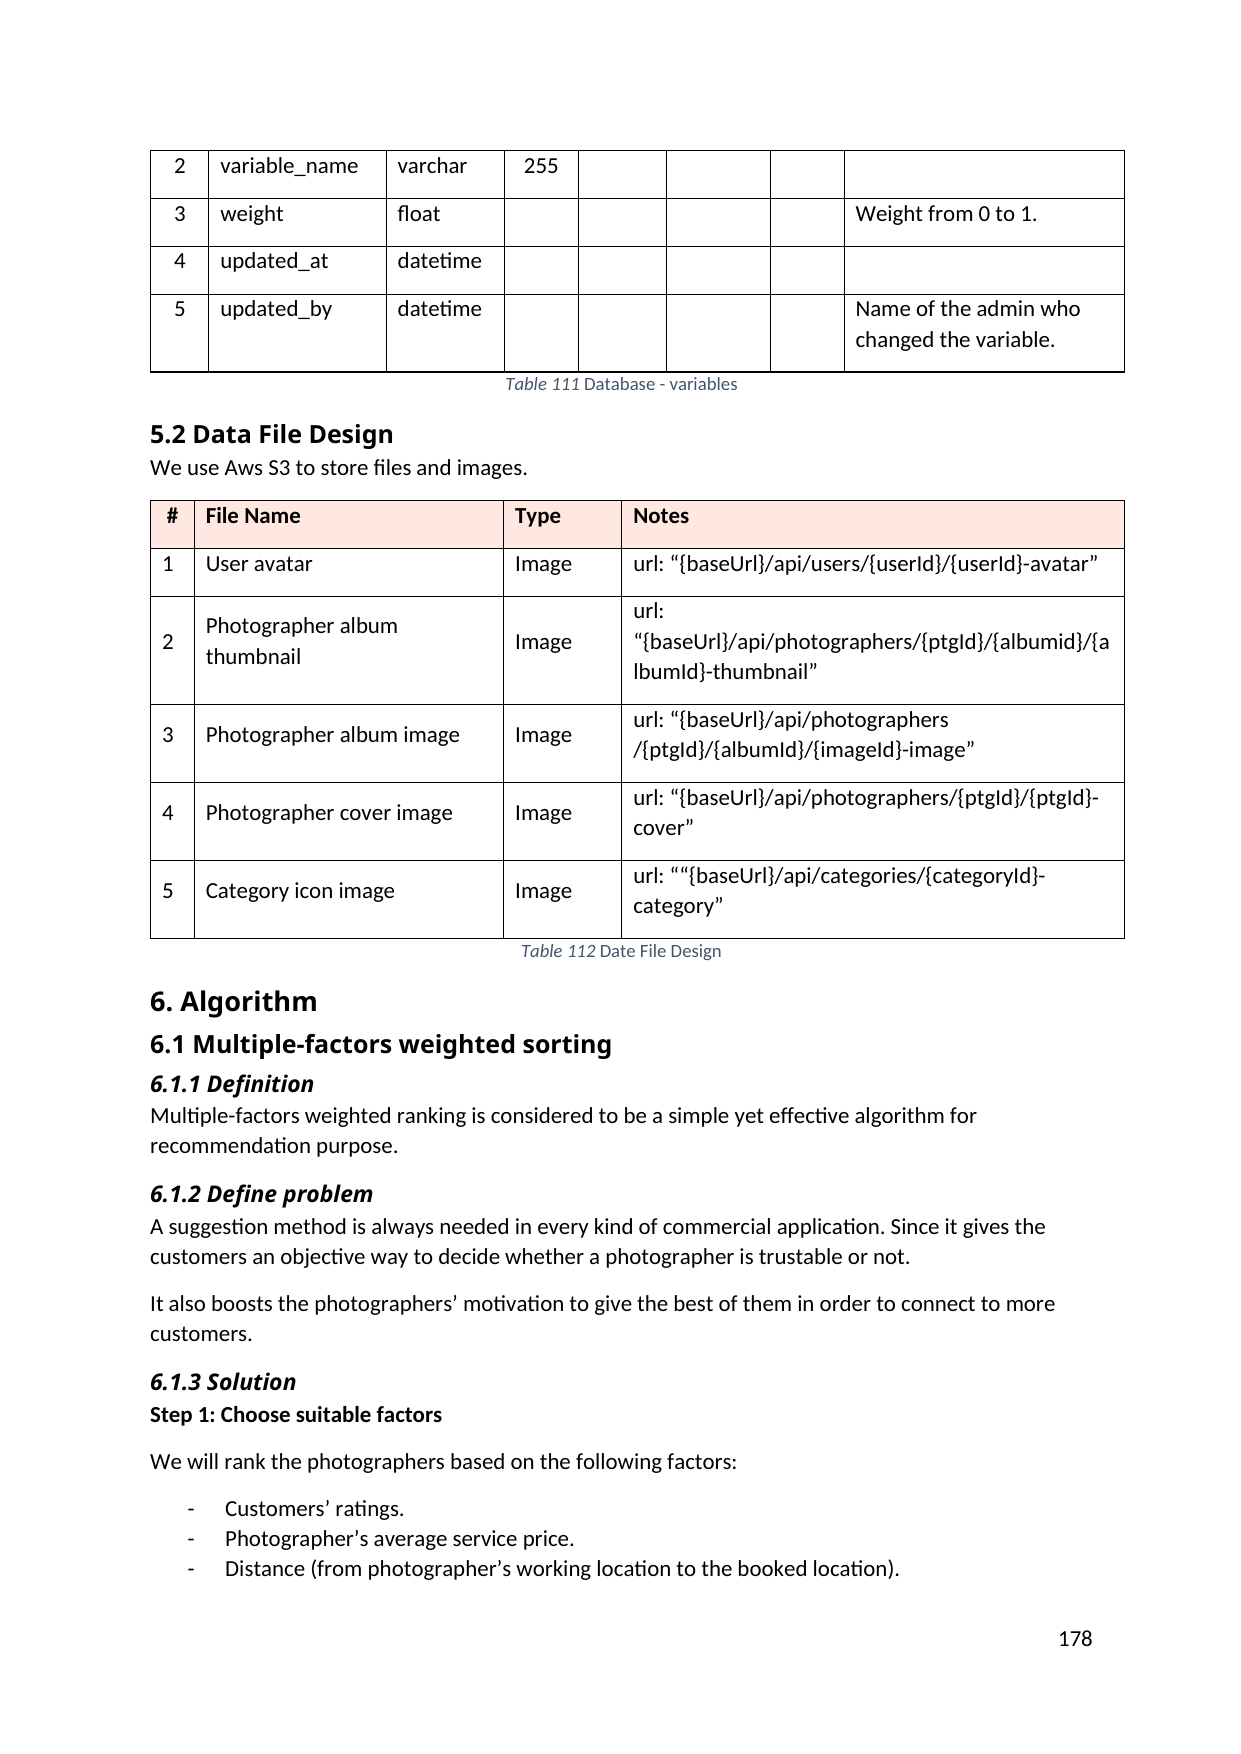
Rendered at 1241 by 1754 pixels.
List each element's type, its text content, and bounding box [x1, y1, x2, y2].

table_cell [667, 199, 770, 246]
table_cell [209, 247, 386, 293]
subtitle 6.1.1 Definition [150, 1067, 1093, 1099]
subtitle 6.1 Multiple-factors weighted sorting [150, 1027, 1093, 1061]
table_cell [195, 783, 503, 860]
subtitle 6.1.2 Define problem [150, 1178, 1093, 1209]
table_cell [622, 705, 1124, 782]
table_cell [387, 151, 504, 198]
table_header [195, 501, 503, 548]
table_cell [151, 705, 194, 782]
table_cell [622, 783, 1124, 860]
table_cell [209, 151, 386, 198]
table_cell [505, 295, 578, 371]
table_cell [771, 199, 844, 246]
text A suggestion method is always needed in every kind of commercial application. Since it gives the customers an objective way to decide whether a photographer is trustable or not. [150, 1212, 1093, 1270]
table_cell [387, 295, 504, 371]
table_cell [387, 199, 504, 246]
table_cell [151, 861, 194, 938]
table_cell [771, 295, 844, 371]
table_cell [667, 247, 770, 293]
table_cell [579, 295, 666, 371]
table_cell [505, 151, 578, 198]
text We will rank the photographers based on the following factors: [150, 1447, 1093, 1475]
list Photographer’s average service price. [187, 1524, 1093, 1552]
text Multiple-factors weighted ranking is considered to be a simple yet effective algorithm for recommendation purpose. [150, 1101, 1093, 1159]
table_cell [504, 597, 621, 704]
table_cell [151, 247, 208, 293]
subtitle 6.1.3 Solution [150, 1366, 1093, 1397]
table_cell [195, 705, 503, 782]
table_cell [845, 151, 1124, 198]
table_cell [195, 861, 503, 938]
subtitle 5.2 Data File Design [150, 416, 1093, 450]
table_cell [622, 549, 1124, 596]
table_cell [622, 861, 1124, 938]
list Distance (from photographer’s working location to the booked location). [187, 1554, 1093, 1582]
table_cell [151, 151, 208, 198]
text It also boosts the photographers’ motivation to give the best of them in order to connect to more customers. [150, 1289, 1093, 1347]
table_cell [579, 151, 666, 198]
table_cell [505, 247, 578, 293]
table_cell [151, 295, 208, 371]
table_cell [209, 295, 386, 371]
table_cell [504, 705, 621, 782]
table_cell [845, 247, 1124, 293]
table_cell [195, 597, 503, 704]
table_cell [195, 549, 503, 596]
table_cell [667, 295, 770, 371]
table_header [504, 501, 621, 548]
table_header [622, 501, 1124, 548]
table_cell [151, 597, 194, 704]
text We use Aws S3 to store files and images. [150, 453, 1093, 481]
text Step 1: Choose suitable factors [150, 1400, 1093, 1428]
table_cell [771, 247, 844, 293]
list Customers’ ratings. [187, 1494, 1093, 1522]
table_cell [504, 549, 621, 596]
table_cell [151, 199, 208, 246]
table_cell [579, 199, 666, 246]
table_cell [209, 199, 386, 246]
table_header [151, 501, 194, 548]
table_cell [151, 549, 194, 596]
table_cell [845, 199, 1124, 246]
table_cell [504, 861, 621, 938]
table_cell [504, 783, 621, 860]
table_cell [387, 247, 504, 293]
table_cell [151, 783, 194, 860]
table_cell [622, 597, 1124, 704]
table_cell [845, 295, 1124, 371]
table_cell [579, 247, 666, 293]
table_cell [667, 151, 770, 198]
subtitle 6. Algorithm [150, 983, 1093, 1019]
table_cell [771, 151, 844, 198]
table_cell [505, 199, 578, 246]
